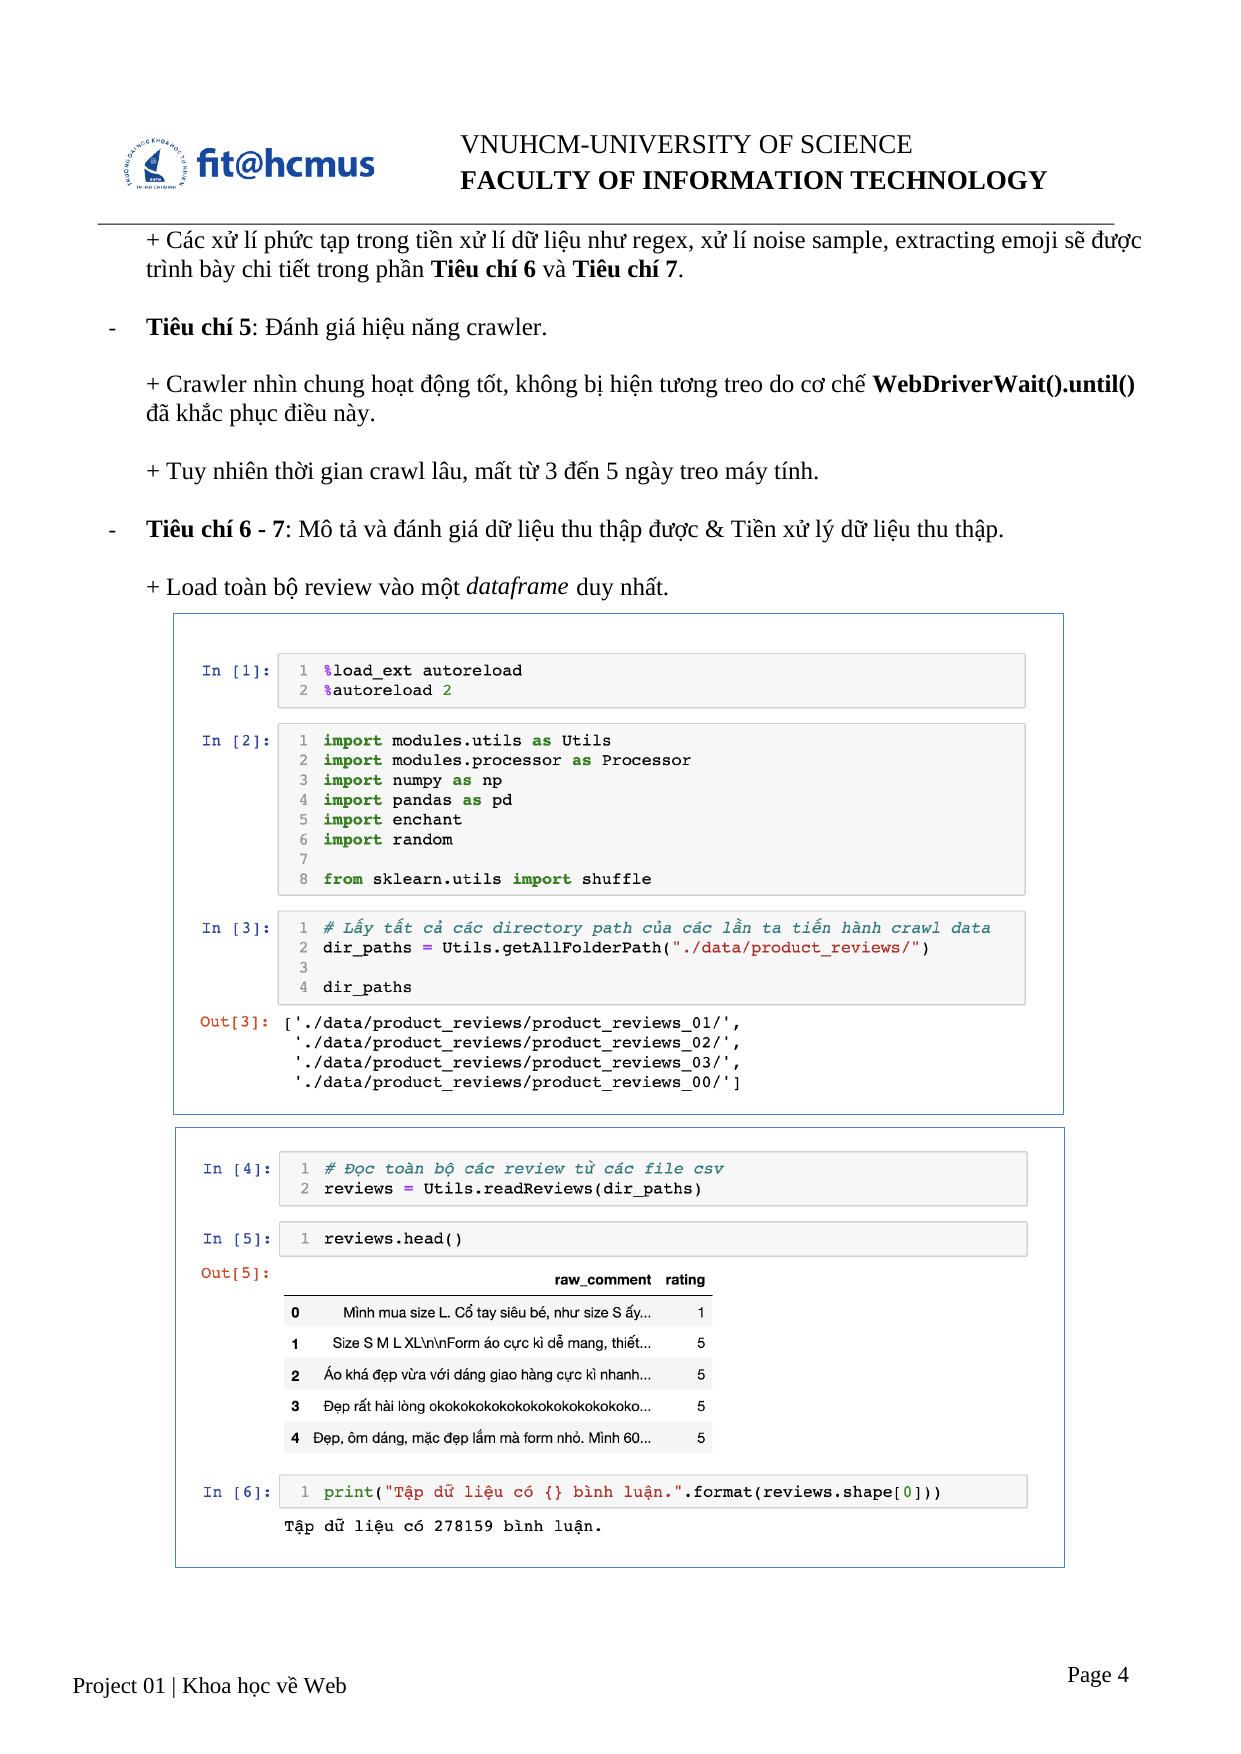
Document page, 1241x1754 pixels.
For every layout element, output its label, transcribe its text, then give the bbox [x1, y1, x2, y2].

picture [189, 679, 1048, 1161]
text + Tuy nhiên thời gian crawl lâu, mất từ 3 đến 5 ngày treo máy tính. [146, 514, 1148, 543]
list Tiêu chí 5: Đánh giá hiệu năng crawler. [108, 369, 1148, 398]
text + Các xử lí phức tạp trong tiền xử lí dữ liệu như regex, xử lí noise sample, extracting emoji sẽ được trình bày chi tiết trong phần Tiêu chí 6 và Tiêu chí 7. [146, 283, 1148, 340]
text + Load toàn bộ review vào một duy nhất. [146, 630, 1148, 659]
text + Crawler nhìn chung hoạt động tốt, không bị hiện tương treo do cơ chế WebDriverWait().until() đã khắc phục điều này. [146, 427, 1148, 485]
picture [190, 1193, 1050, 1619]
list Tiêu chí 6 - 7: Mô tả và đánh giá dữ liệu thu thập được & Tiền xử lý dữ liệu thu thập. [108, 572, 1148, 601]
picture [123, 138, 375, 189]
